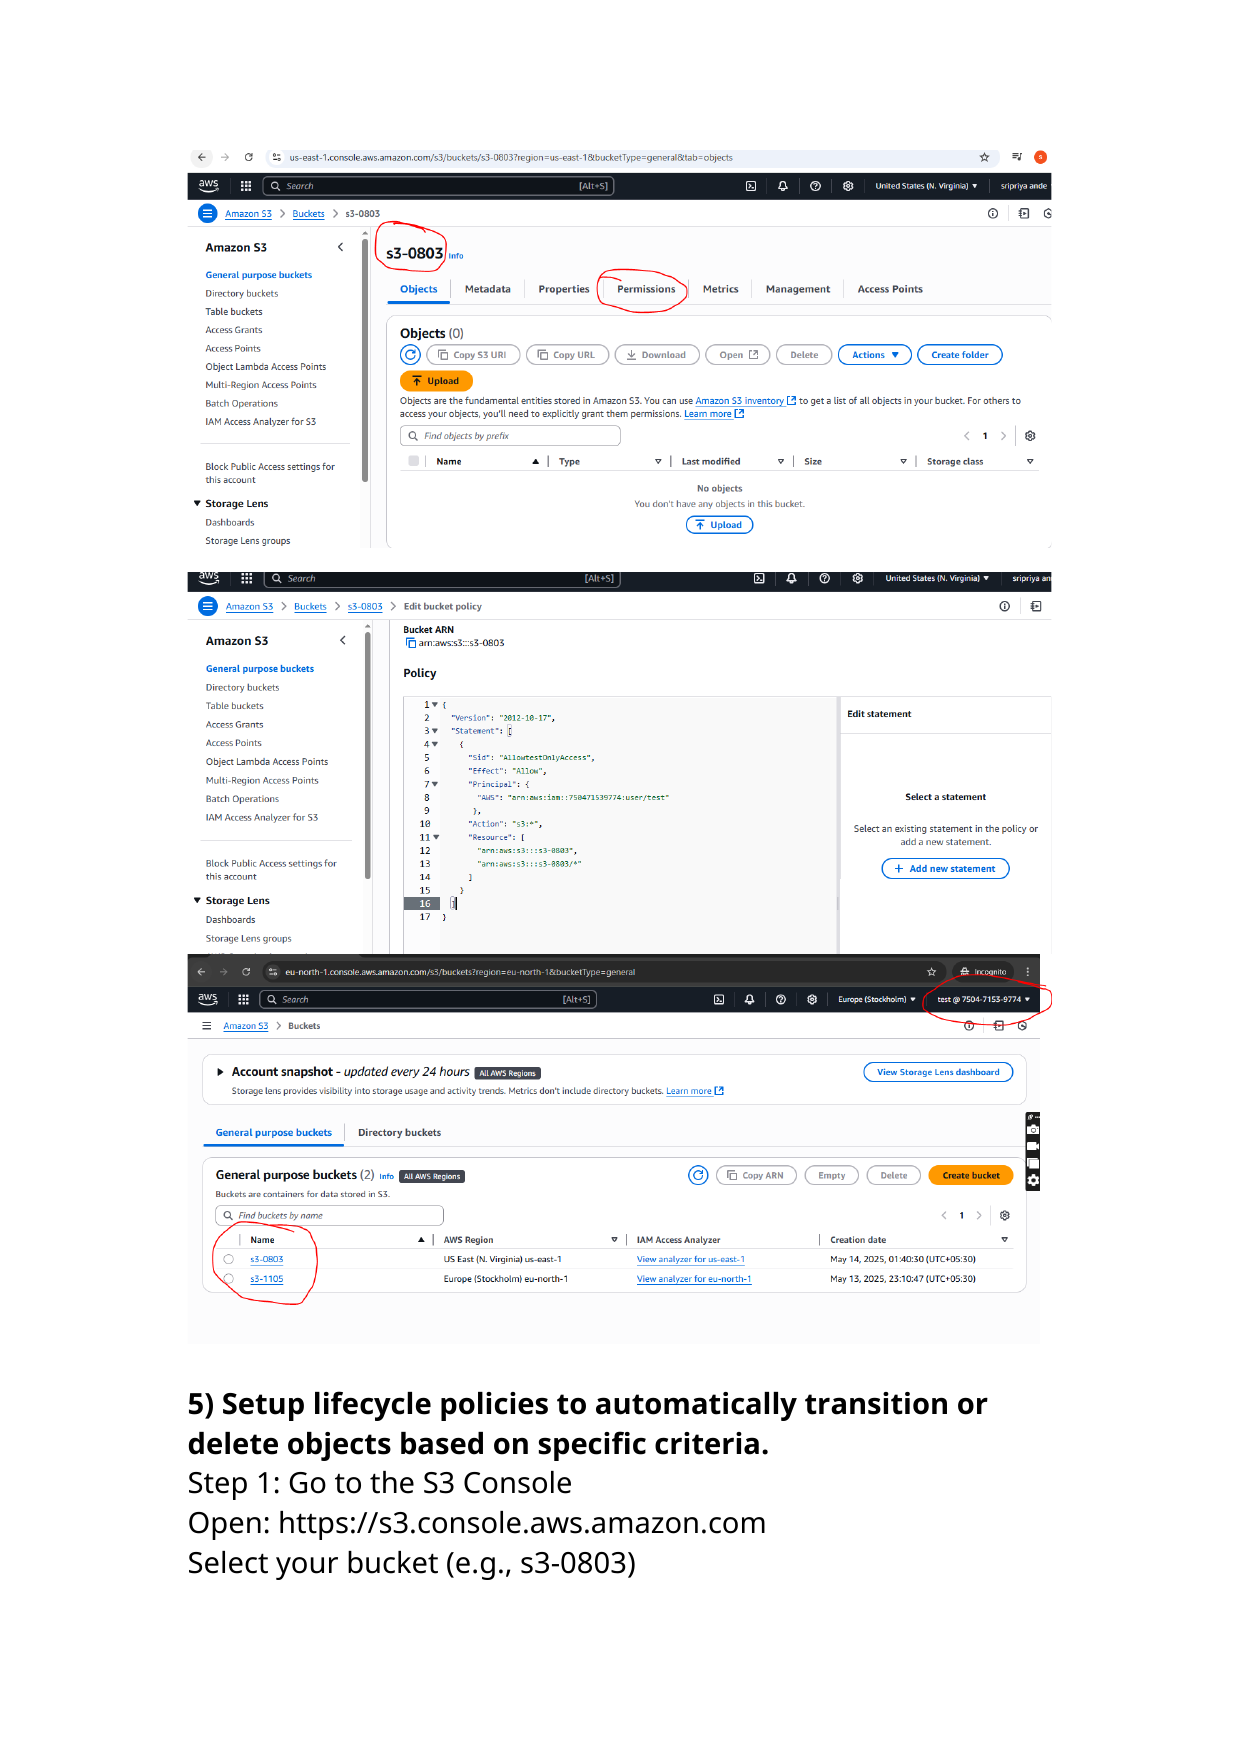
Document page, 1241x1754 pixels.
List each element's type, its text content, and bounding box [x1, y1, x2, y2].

list Setup lifecycle policies to automatically transition or delete objects based on specific criteria. [187, 1383, 1053, 1463]
list Step 1: Go to the S3 Console [187, 1463, 1053, 1502]
list Select your bucket (e.g., s3-0803) [187, 1542, 1053, 1582]
picture [187, 150, 1052, 548]
list Open: https://s3.console.aws.amazon.com [187, 1502, 1053, 1542]
picture [187, 572, 1052, 1344]
